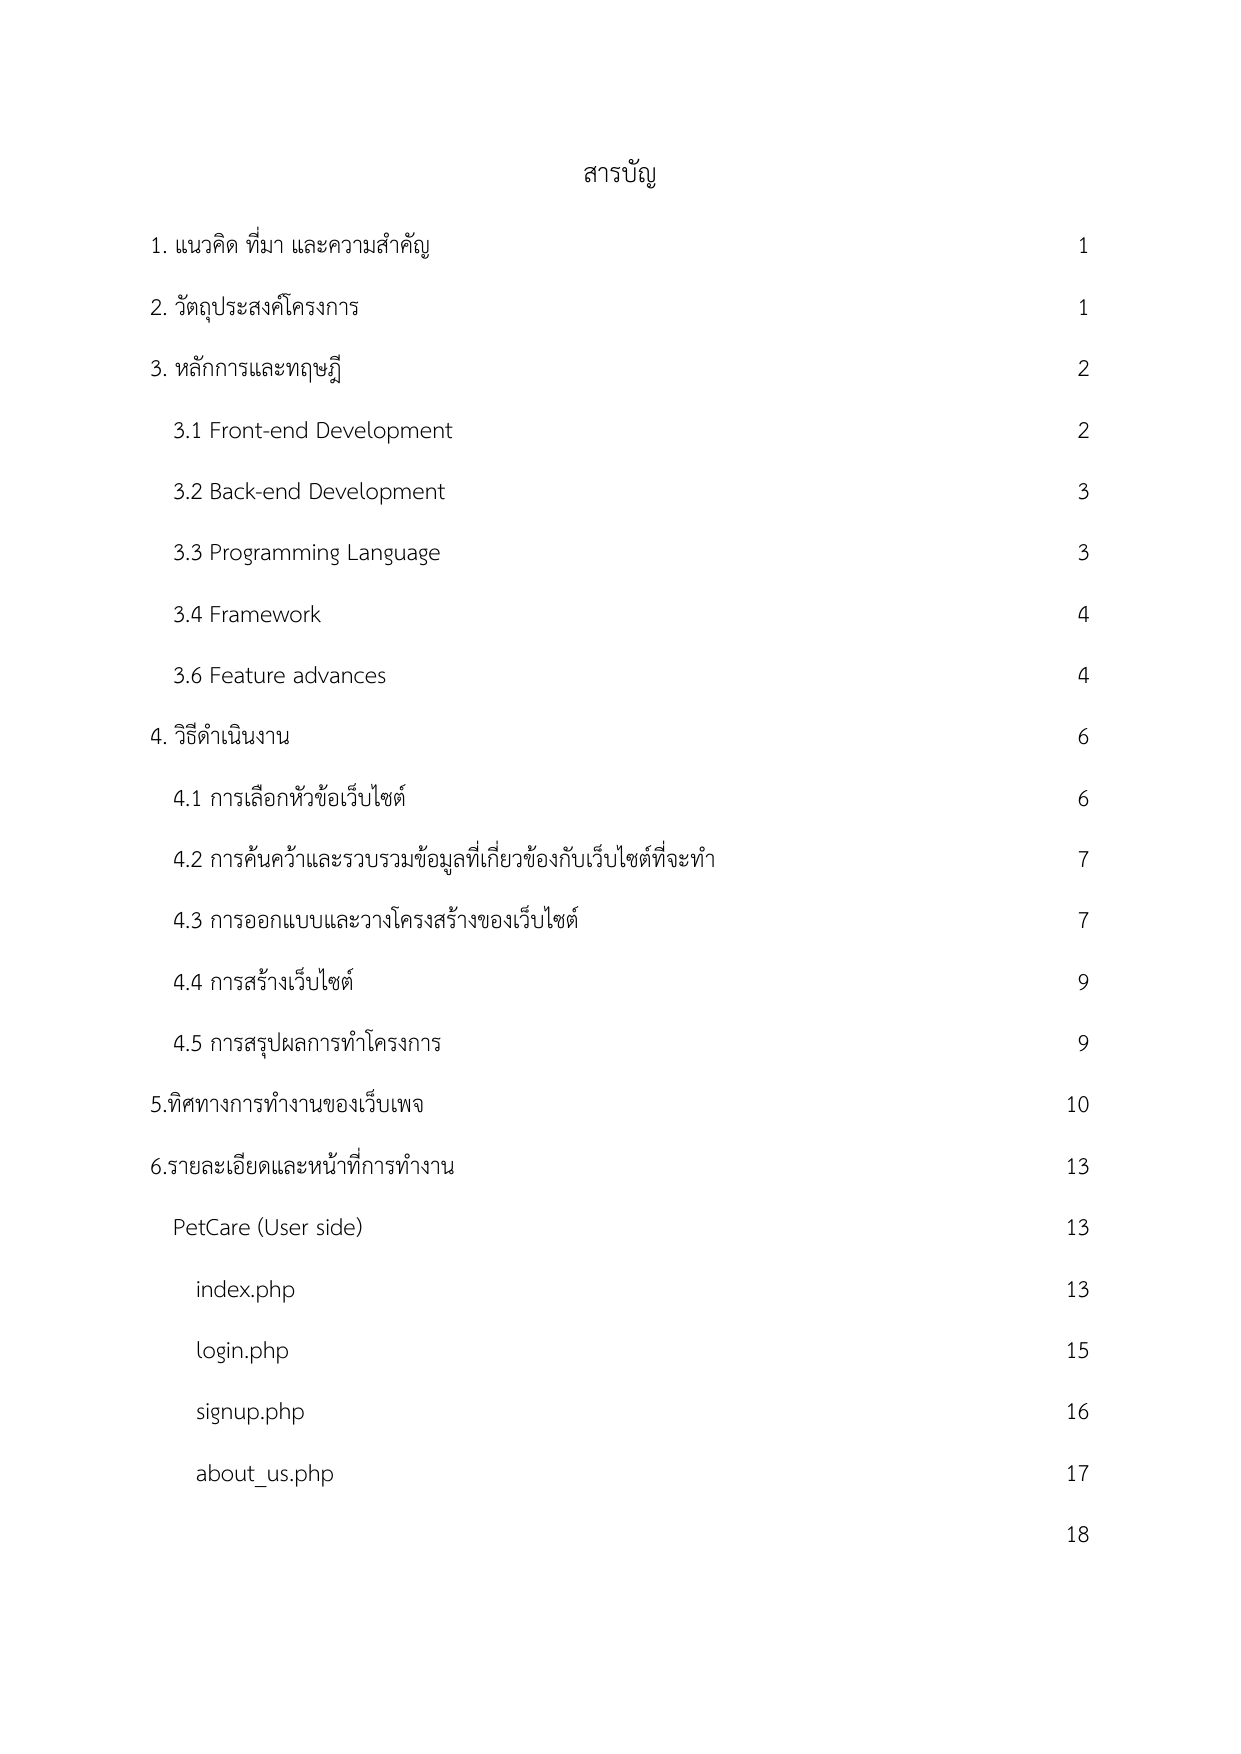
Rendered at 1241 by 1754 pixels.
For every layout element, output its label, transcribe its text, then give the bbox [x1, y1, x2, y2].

text สารบัญ [150, 150, 1090, 200]
